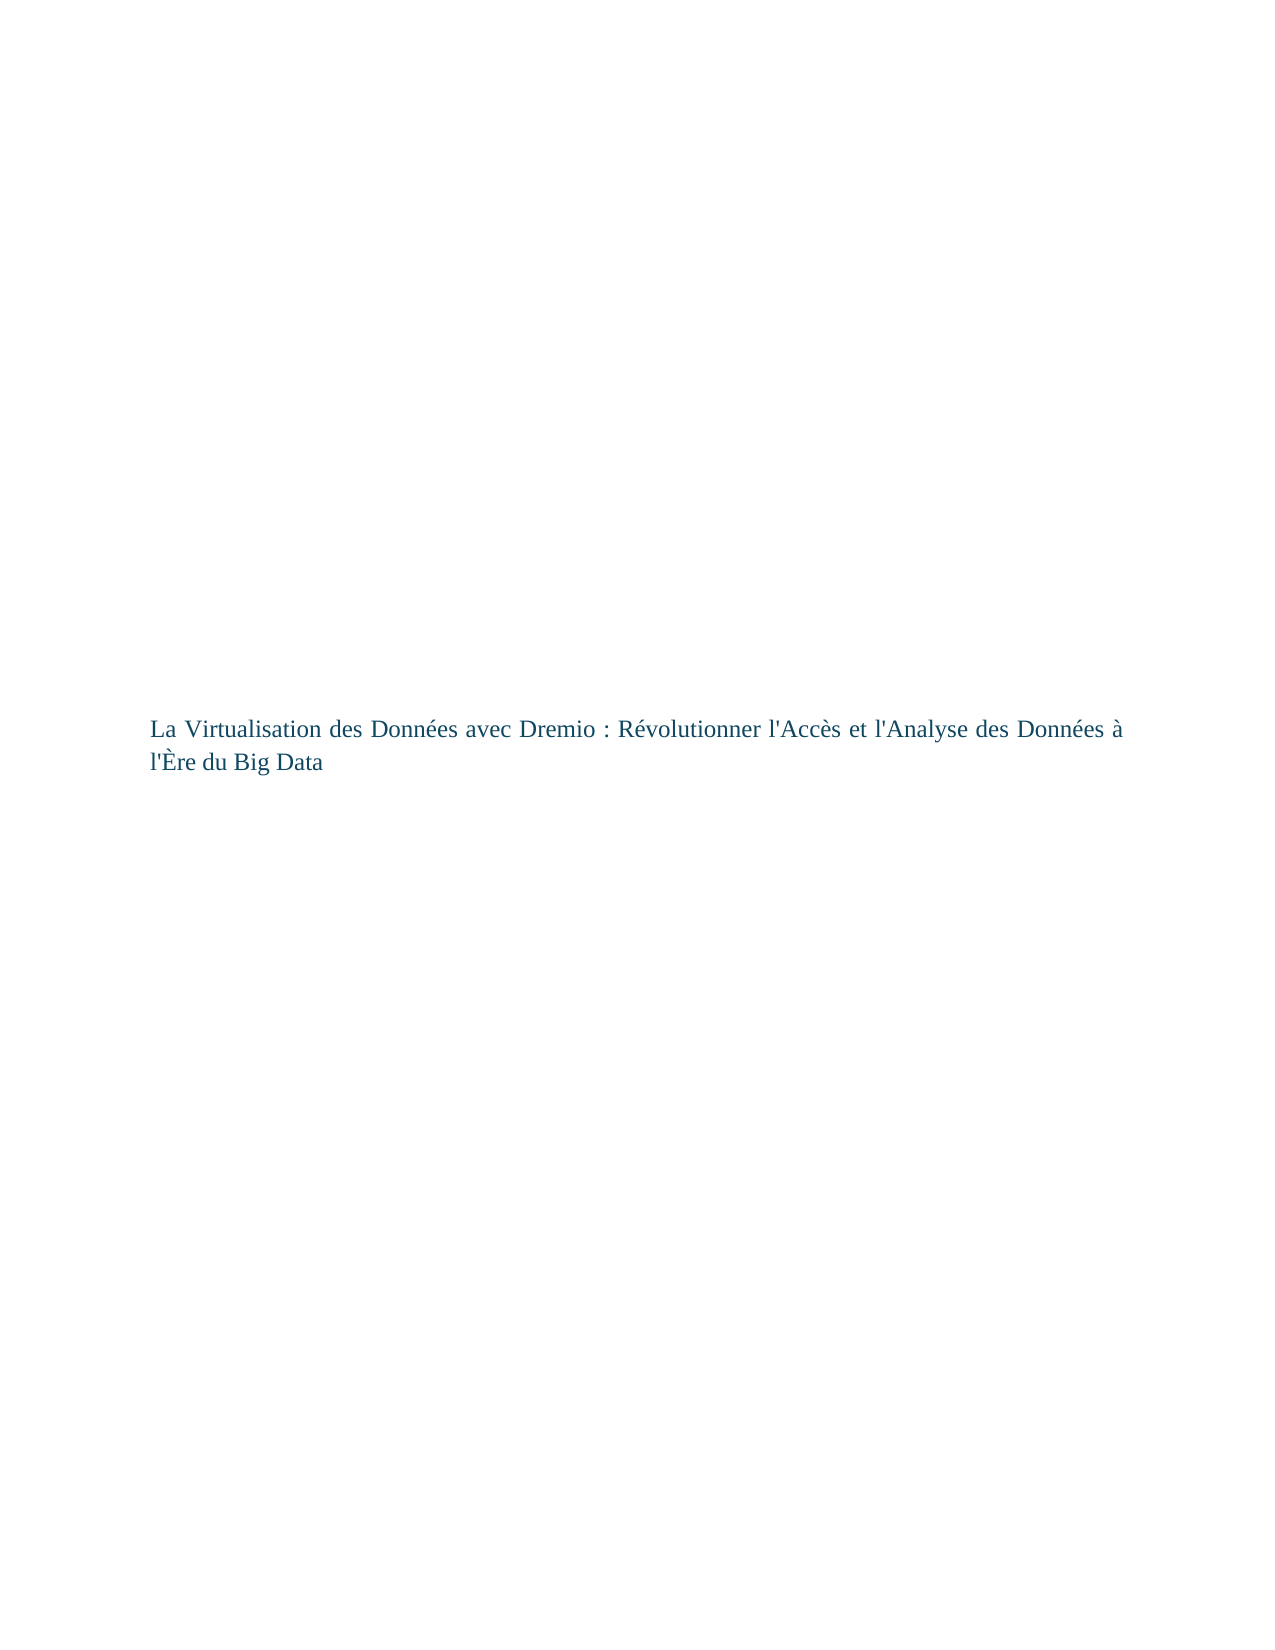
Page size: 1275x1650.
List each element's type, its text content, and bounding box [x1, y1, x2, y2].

subtitle La Virtualisation des Données avec Dremio : Révolutionner l'Accès et l'Analyse des Données à l'Ère du Big Data [150, 714, 1125, 776]
